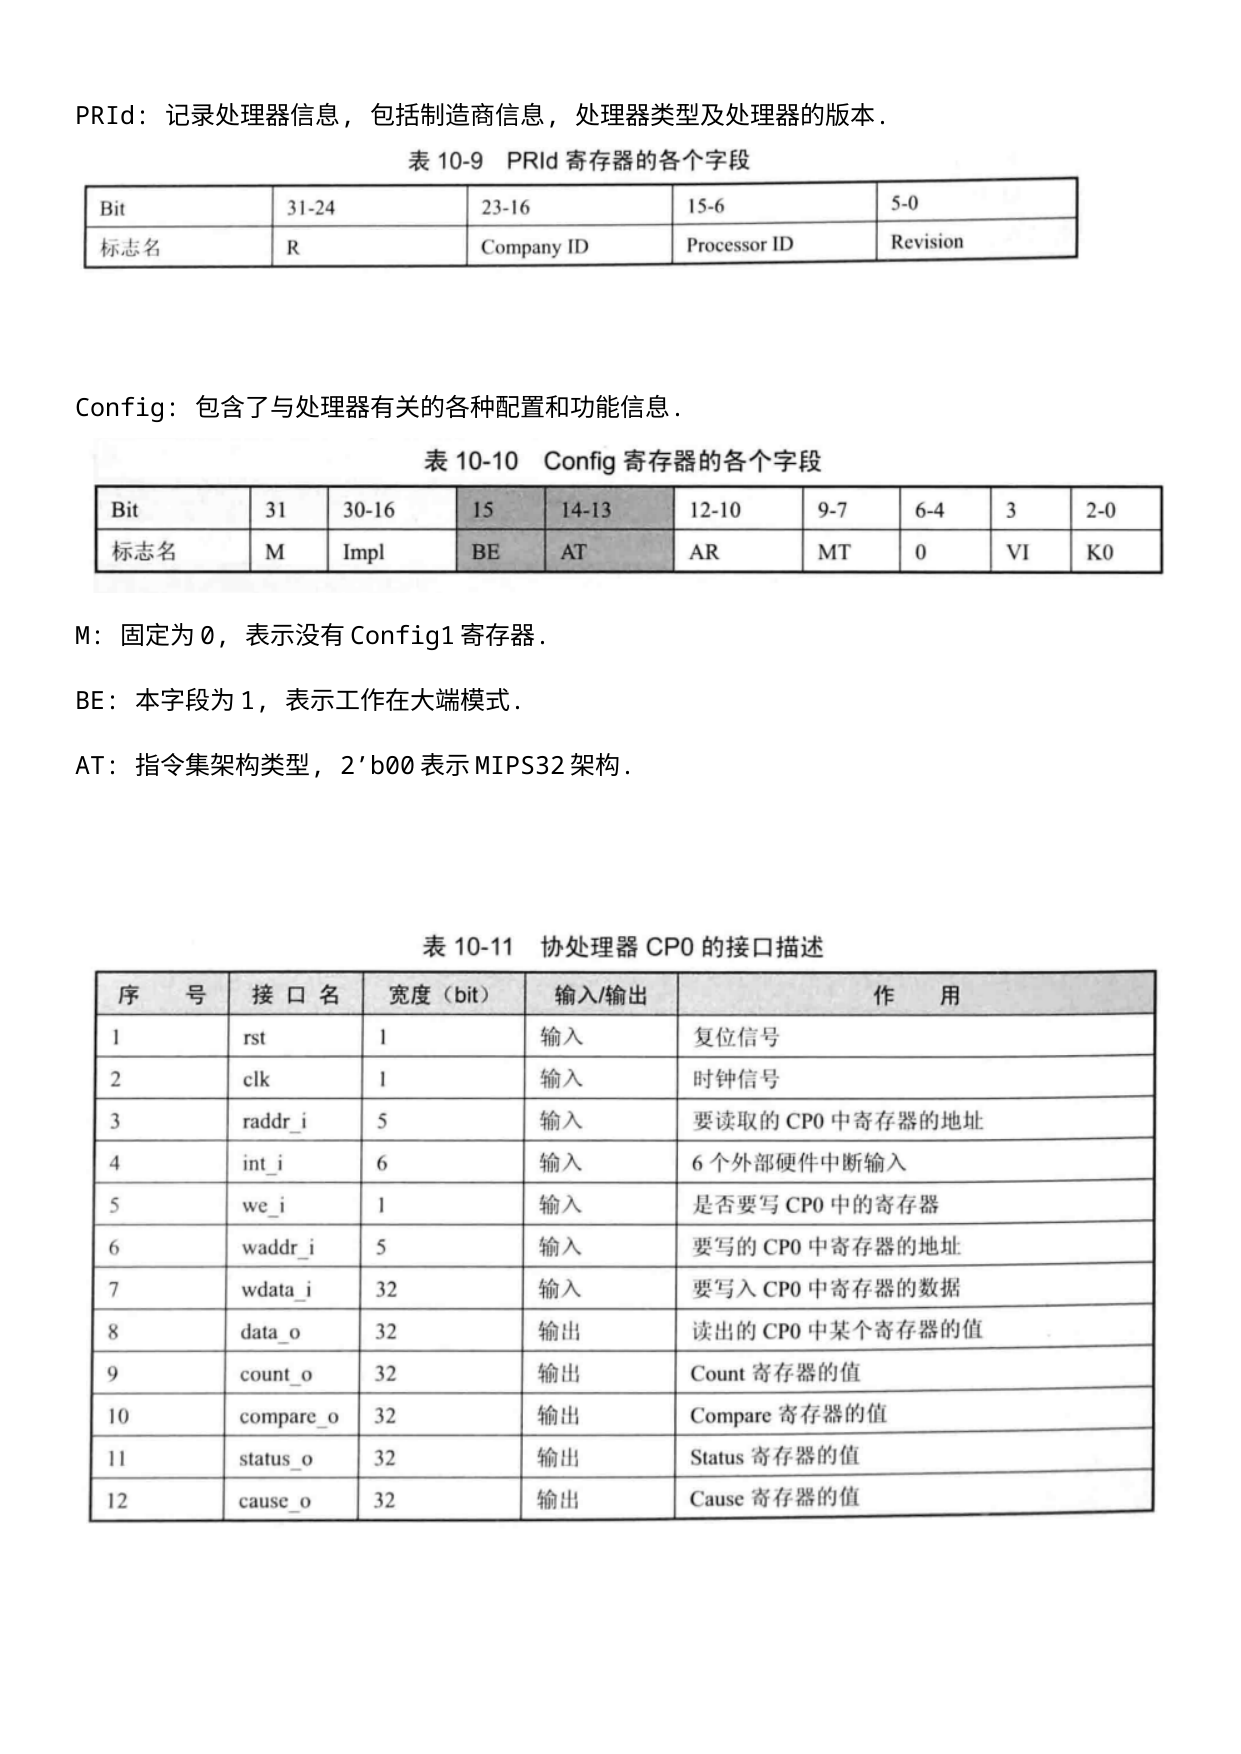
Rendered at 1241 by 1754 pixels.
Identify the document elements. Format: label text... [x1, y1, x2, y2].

text BE: 本字段为1, 表示工作在大端模式. [75, 666, 1165, 731]
picture [75, 438, 1166, 593]
text Config: 包含了与处理器有关的各种配置和功能信息. [75, 373, 1165, 438]
picture [75, 145, 1086, 282]
text AT: 指令集架构类型, 2’b00表示MIPS32架构. [75, 731, 1165, 796]
text M: 固定为0, 表示没有Config1寄存器. [75, 601, 1165, 666]
text PRId: 记录处理器信息, 包括制造商信息, 处理器类型及处理器的版本. [75, 81, 1165, 146]
picture [75, 925, 1166, 1530]
